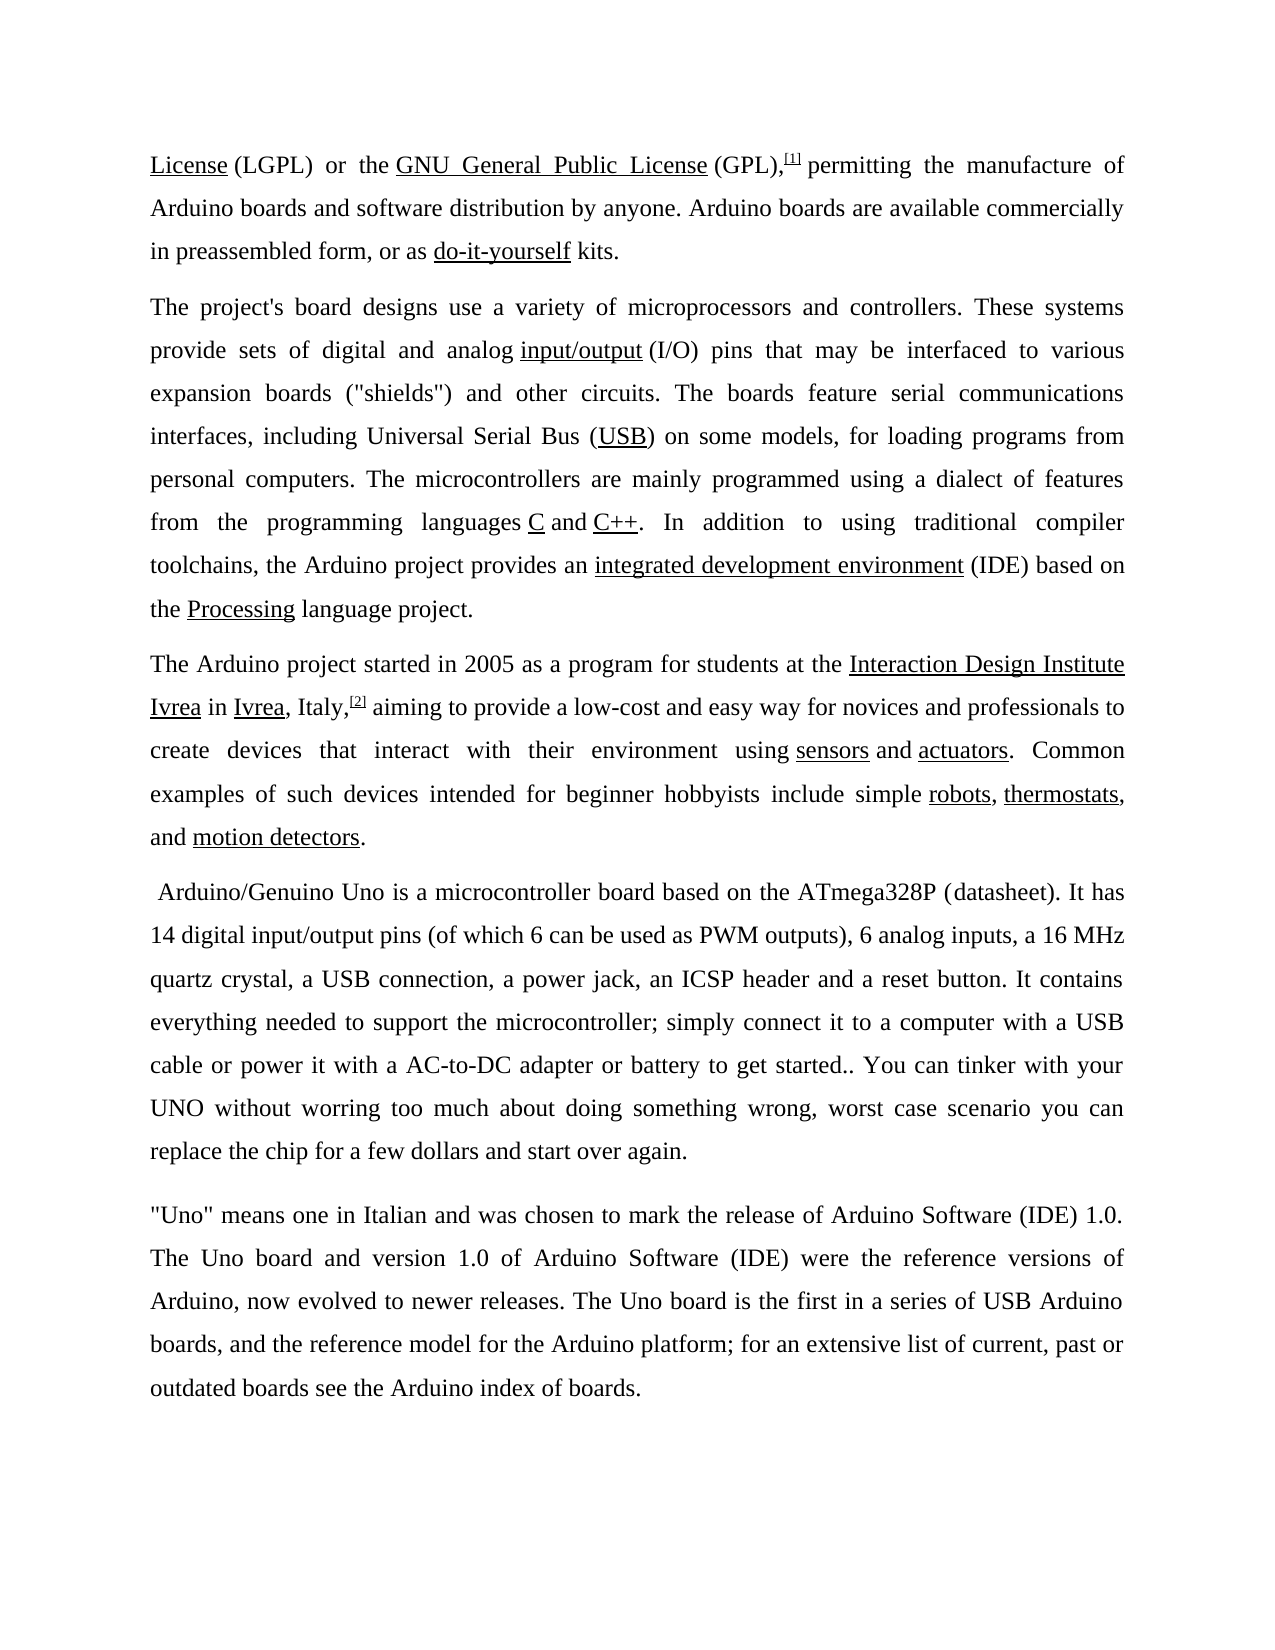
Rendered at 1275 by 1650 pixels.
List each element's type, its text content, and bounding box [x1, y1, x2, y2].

text The Arduino project started in 2005 as a program for students at the Interaction Design Institute Ivrea in Ivrea, Italy,[2] aiming to provide a low-cost and easy way for novices and professionals to create devices that interact with their environment using sensors and actuators. Common examples of such devices intended for beginner hobbyists include simple robots, thermostats, and motion detectors. [150, 649, 1125, 851]
text Arduino/Genuino Uno is a microcontroller board based on the ATmega328P (datasheet). It has 14 digital input/output pins (of which 6 can be used as PWM outputs), 6 analog inputs, a 16 MHz quartz crystal, a USB connection, a power jack, an ICSP header and a reset button. It contains everything needed to support the microcontroller; simply connect it to a computer with a USB cable or power it with a AC-to-DC adapter or battery to get started.. You can tinker with your UNO without worring too much about doing something wrong, worst case scenario you can replace the chip for a few dollars and start over again. [150, 877, 1125, 1165]
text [150, 150, 1125, 265]
text "Uno" means one in Italian and was chosen to mark the release of Arduino Software (IDE) 1.0. The Uno board and version 1.0 of Arduino Software (IDE) were the reference versions of Arduino, now evolved to newer releases. The Uno board is the first in a series of USB Arduino boards, and the reference model for the Arduino platform; for an extensive list of current, past or outdated boards see the Arduino index of boards. [150, 1200, 1125, 1401]
text The project's board designs use a variety of microprocessors and controllers. These systems provide sets of digital and analog input/output (I/O) pins that may be interfaced to various expansion boards ("shields") and other circuits. The boards feature serial communications interfaces, including Universal Serial Bus (USB) on some models, for loading programs from personal computers. The microcontrollers are mainly programmed using a dialect of features from the programming languages C and C++. In addition to using traditional compiler toolchains, the Arduino project provides an integrated development environment (IDE) based on the Processing language project. [150, 292, 1125, 622]
